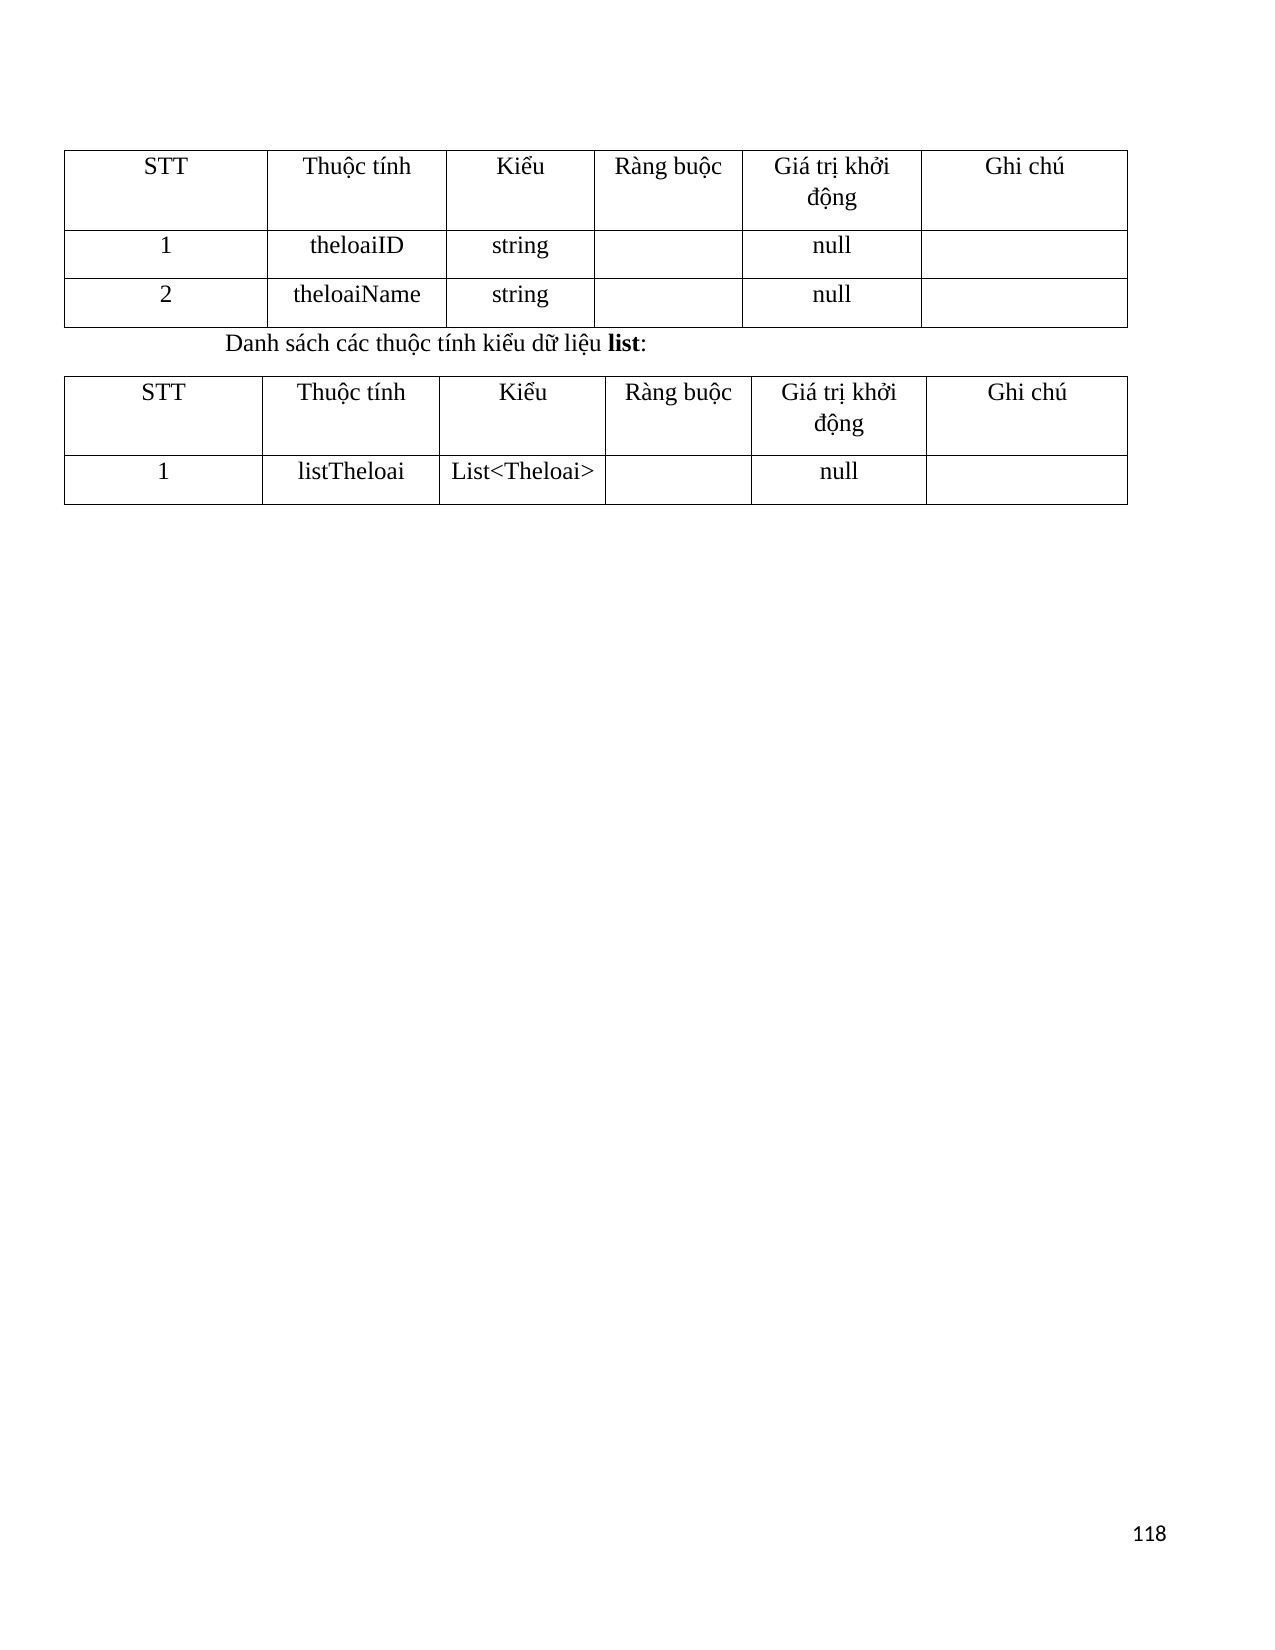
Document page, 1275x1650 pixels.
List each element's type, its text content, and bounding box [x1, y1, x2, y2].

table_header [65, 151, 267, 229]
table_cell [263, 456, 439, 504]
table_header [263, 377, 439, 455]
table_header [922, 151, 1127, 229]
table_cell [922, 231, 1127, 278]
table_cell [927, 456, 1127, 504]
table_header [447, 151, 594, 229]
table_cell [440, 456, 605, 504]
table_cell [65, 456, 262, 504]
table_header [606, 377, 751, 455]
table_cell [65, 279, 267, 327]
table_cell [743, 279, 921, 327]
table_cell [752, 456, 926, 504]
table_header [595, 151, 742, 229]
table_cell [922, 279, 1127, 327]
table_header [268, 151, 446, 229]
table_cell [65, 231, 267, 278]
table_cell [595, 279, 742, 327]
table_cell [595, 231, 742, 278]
list Danh sách các thuộc tính kiểu dữ liệu list: [225, 328, 1167, 357]
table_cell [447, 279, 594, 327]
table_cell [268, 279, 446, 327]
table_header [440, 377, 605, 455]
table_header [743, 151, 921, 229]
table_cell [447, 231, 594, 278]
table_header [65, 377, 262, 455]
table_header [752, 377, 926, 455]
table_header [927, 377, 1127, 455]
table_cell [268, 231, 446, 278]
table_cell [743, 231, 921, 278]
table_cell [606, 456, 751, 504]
